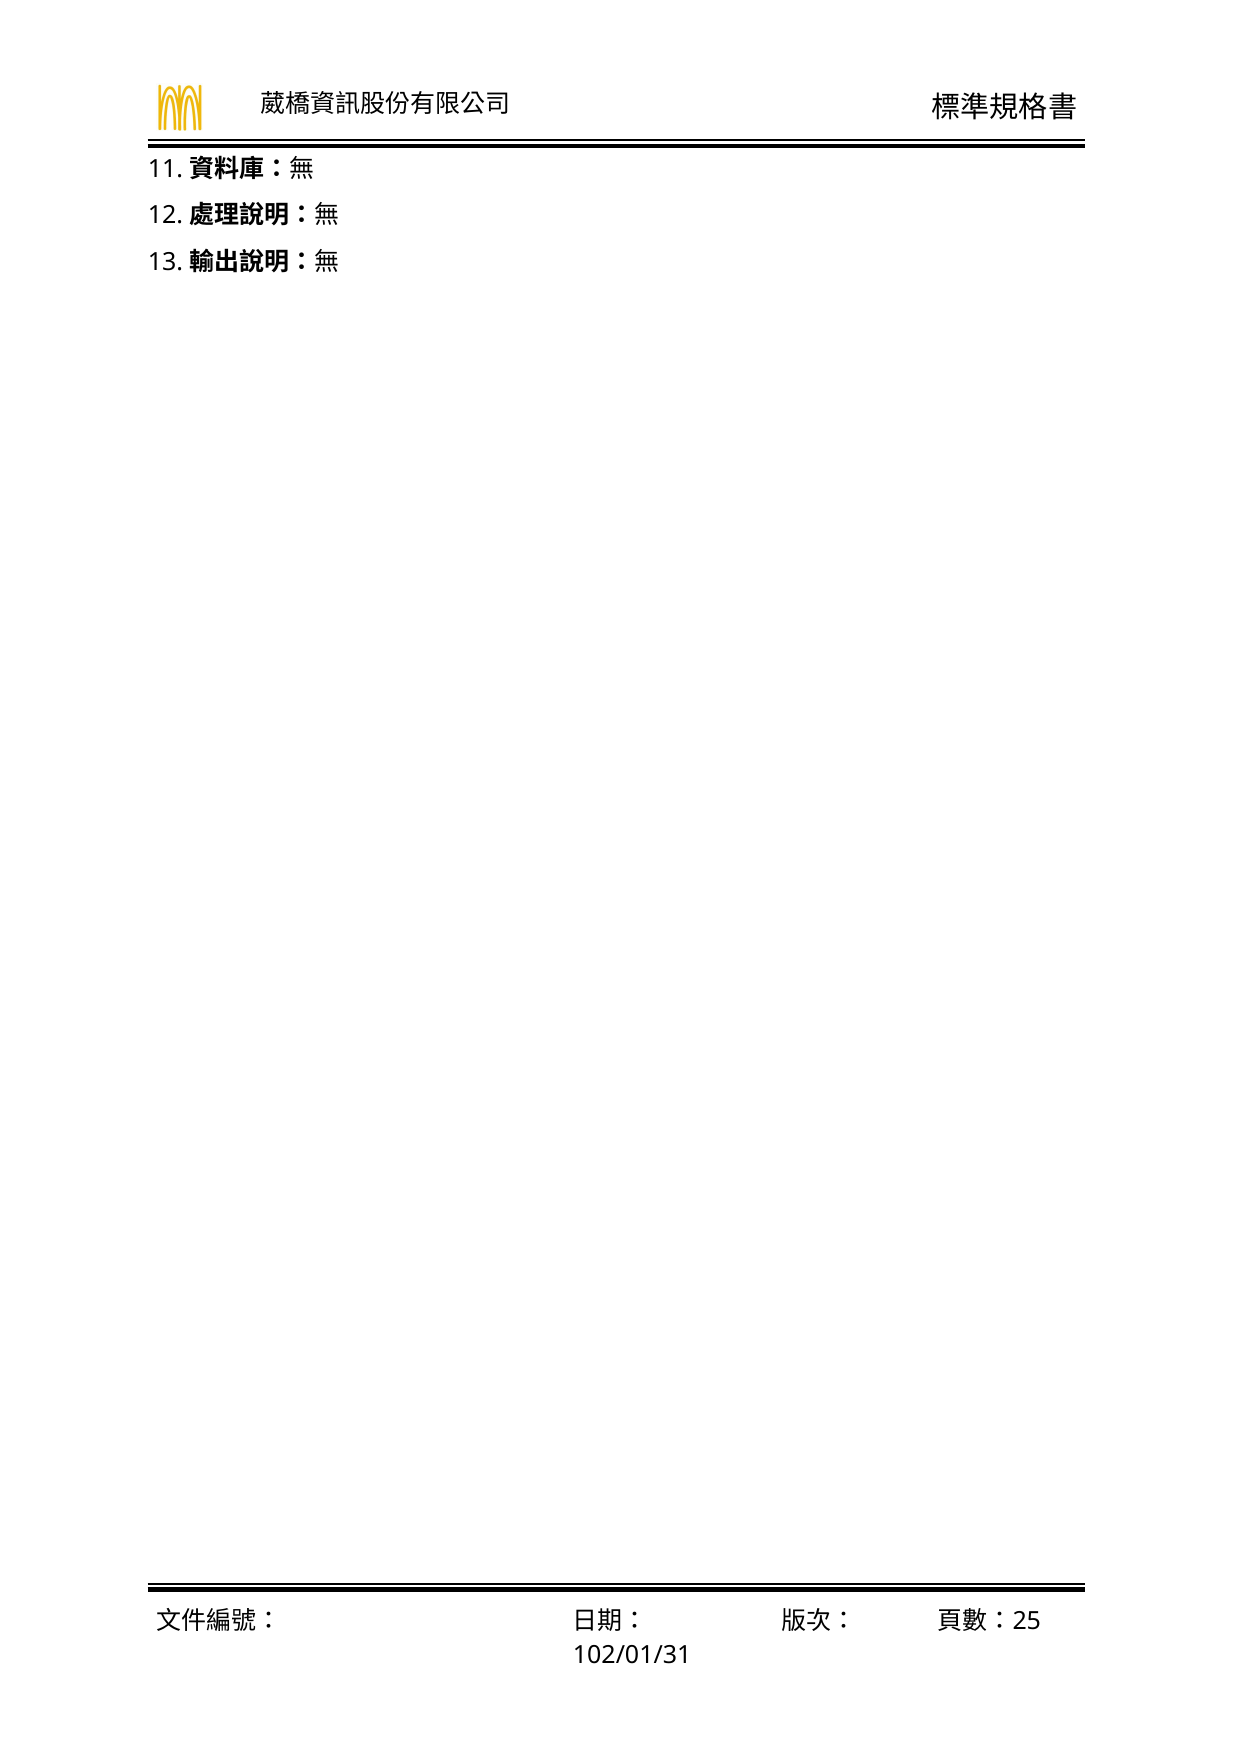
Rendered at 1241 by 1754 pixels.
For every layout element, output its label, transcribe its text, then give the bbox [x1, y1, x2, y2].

text 13. 輸出說明：無 [148, 241, 1092, 278]
text 11. 資料庫：無 [148, 148, 1092, 184]
picture [156, 83, 203, 131]
text 12. 處理說明：無 [148, 195, 1092, 231]
